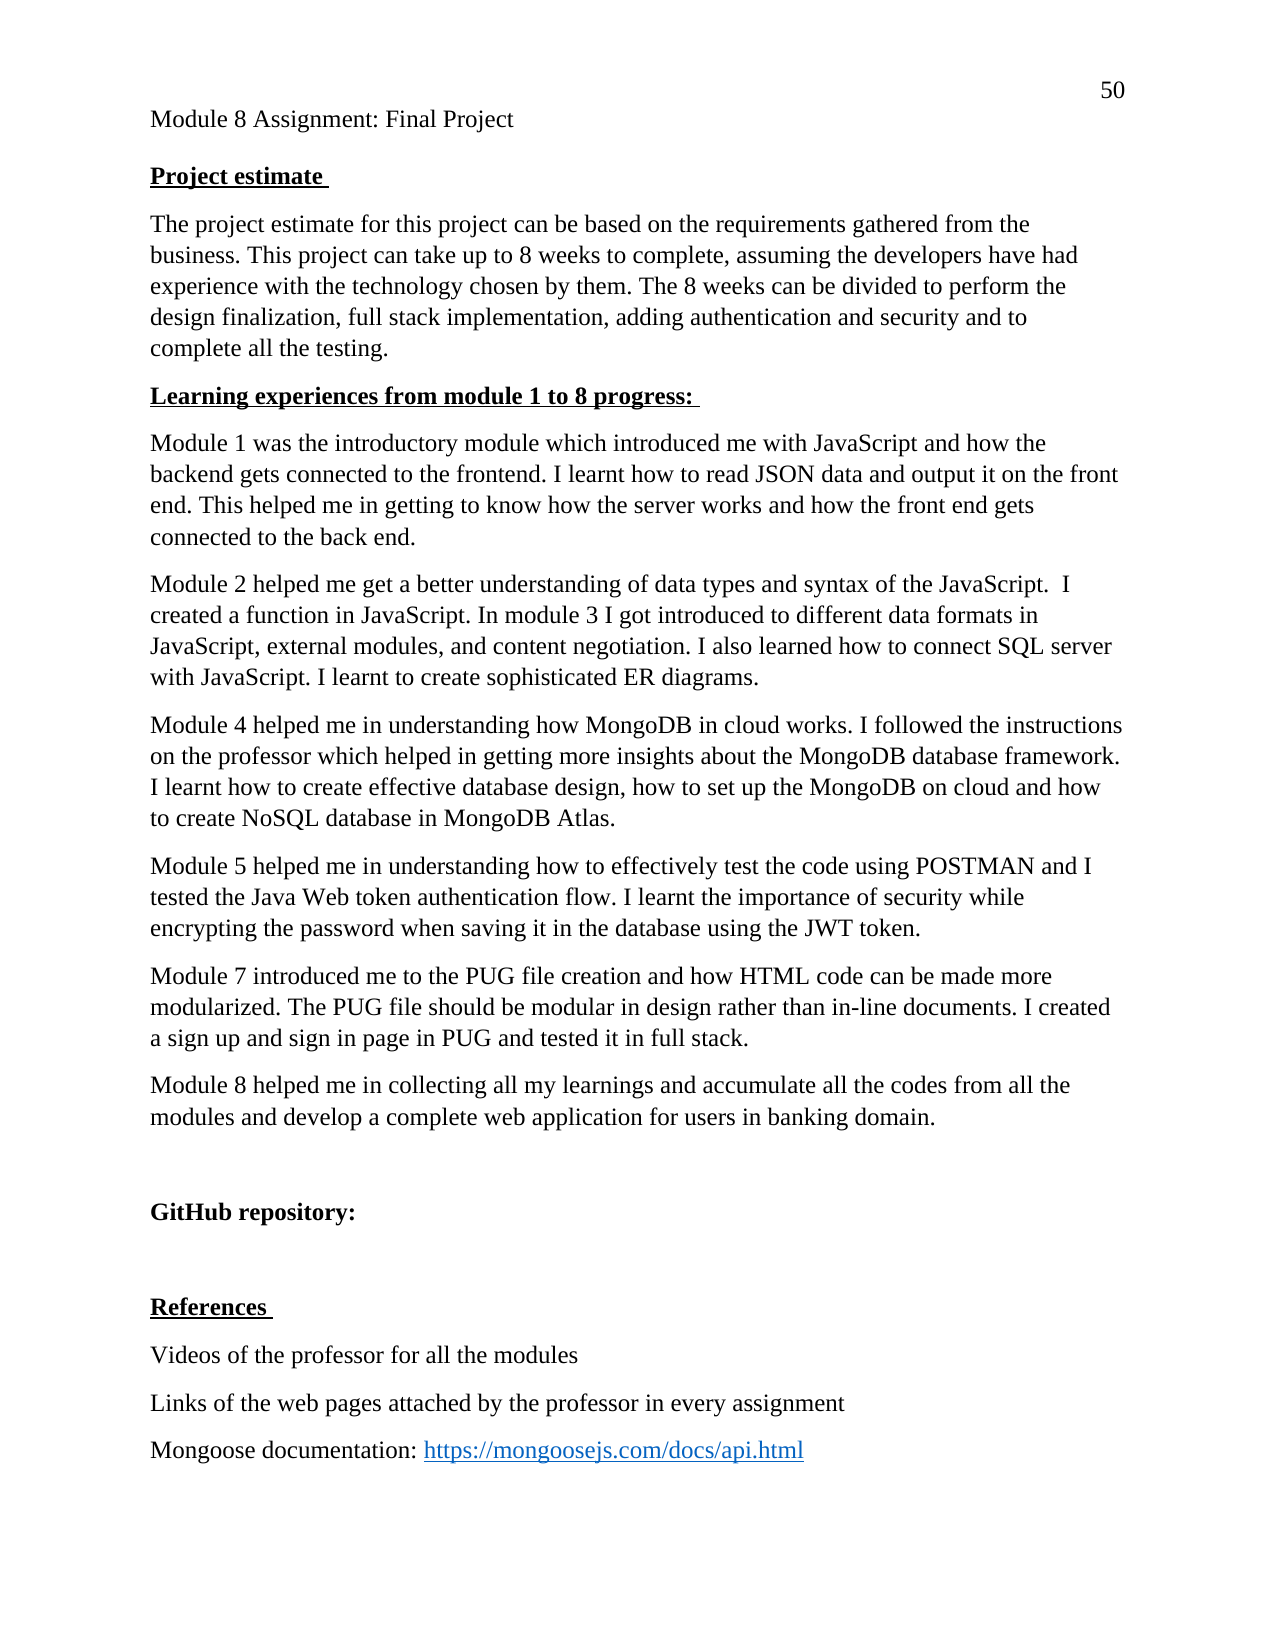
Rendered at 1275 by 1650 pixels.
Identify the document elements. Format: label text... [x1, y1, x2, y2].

text Module 8 helped me in collecting all my learnings and accumulate all the codes from all the modules and develop a complete web application for users in banking domain. [150, 1071, 1125, 1130]
text Videos of the professor for all the modules [150, 1340, 1125, 1369]
text References [150, 1292, 1125, 1321]
text Project estimate [150, 161, 1125, 190]
text The project estimate for this project can be based on the requirements gathered from the business. This project can take up to 8 weeks to complete, assuming the developers have had experience with the technology chosen by them. The 8 weeks can be divided to perform the design finalization, full stack implementation, adding authentication and security and to complete all the testing. [150, 209, 1125, 362]
text Module 7 introduced me to the PUG file creation and how HTML code can be made more modularized. The PUG file should be modular in design rather than in-line documents. I created a sign up and sign in page in PUG and tested it in full stack. [150, 961, 1125, 1052]
text Module 1 was the introductory module which introduced me with JavaScript and how the backend gets connected to the frontend. I learnt how to read JSON data and output it on the front end. This helped me in getting to know how the server works and how the front end gets connected to the back end. [150, 428, 1125, 550]
text Links of the web pages attached by the professor in every assignment [150, 1388, 1125, 1417]
text Module 5 helped me in understanding how to effectively test the code using POSTMAN and I tested the Java Web token authentication flow. I learnt the importance of security while encrypting the password when saving it in the database using the JWT token. [150, 851, 1125, 942]
text Module 2 helped me get a better understanding of data types and syntax of the JavaScript. I created a function in JavaScript. In module 3 I got introduced to different data formats in JavaScript, external modules, and content negotiation. I also learned how to connect SQL server with JavaScript. I learnt to create sophisticated ER diagrams. [150, 569, 1125, 691]
text Module 4 helped me in understanding how MongoDB in cloud works. I followed the instructions on the professor which helped in getting more insights about the MongoDB database framework. I learnt how to create effective database design, how to set up the MongoDB on cloud and how to create NoSQL database in MongoDB Atlas. [150, 710, 1125, 832]
text Learning experiences from module 1 to 8 progress: [150, 381, 1125, 409]
text GitHub repository: [150, 1197, 1125, 1226]
text Mongoose documentation: https://mongoosejs.com/docs/api.html [150, 1436, 1125, 1464]
